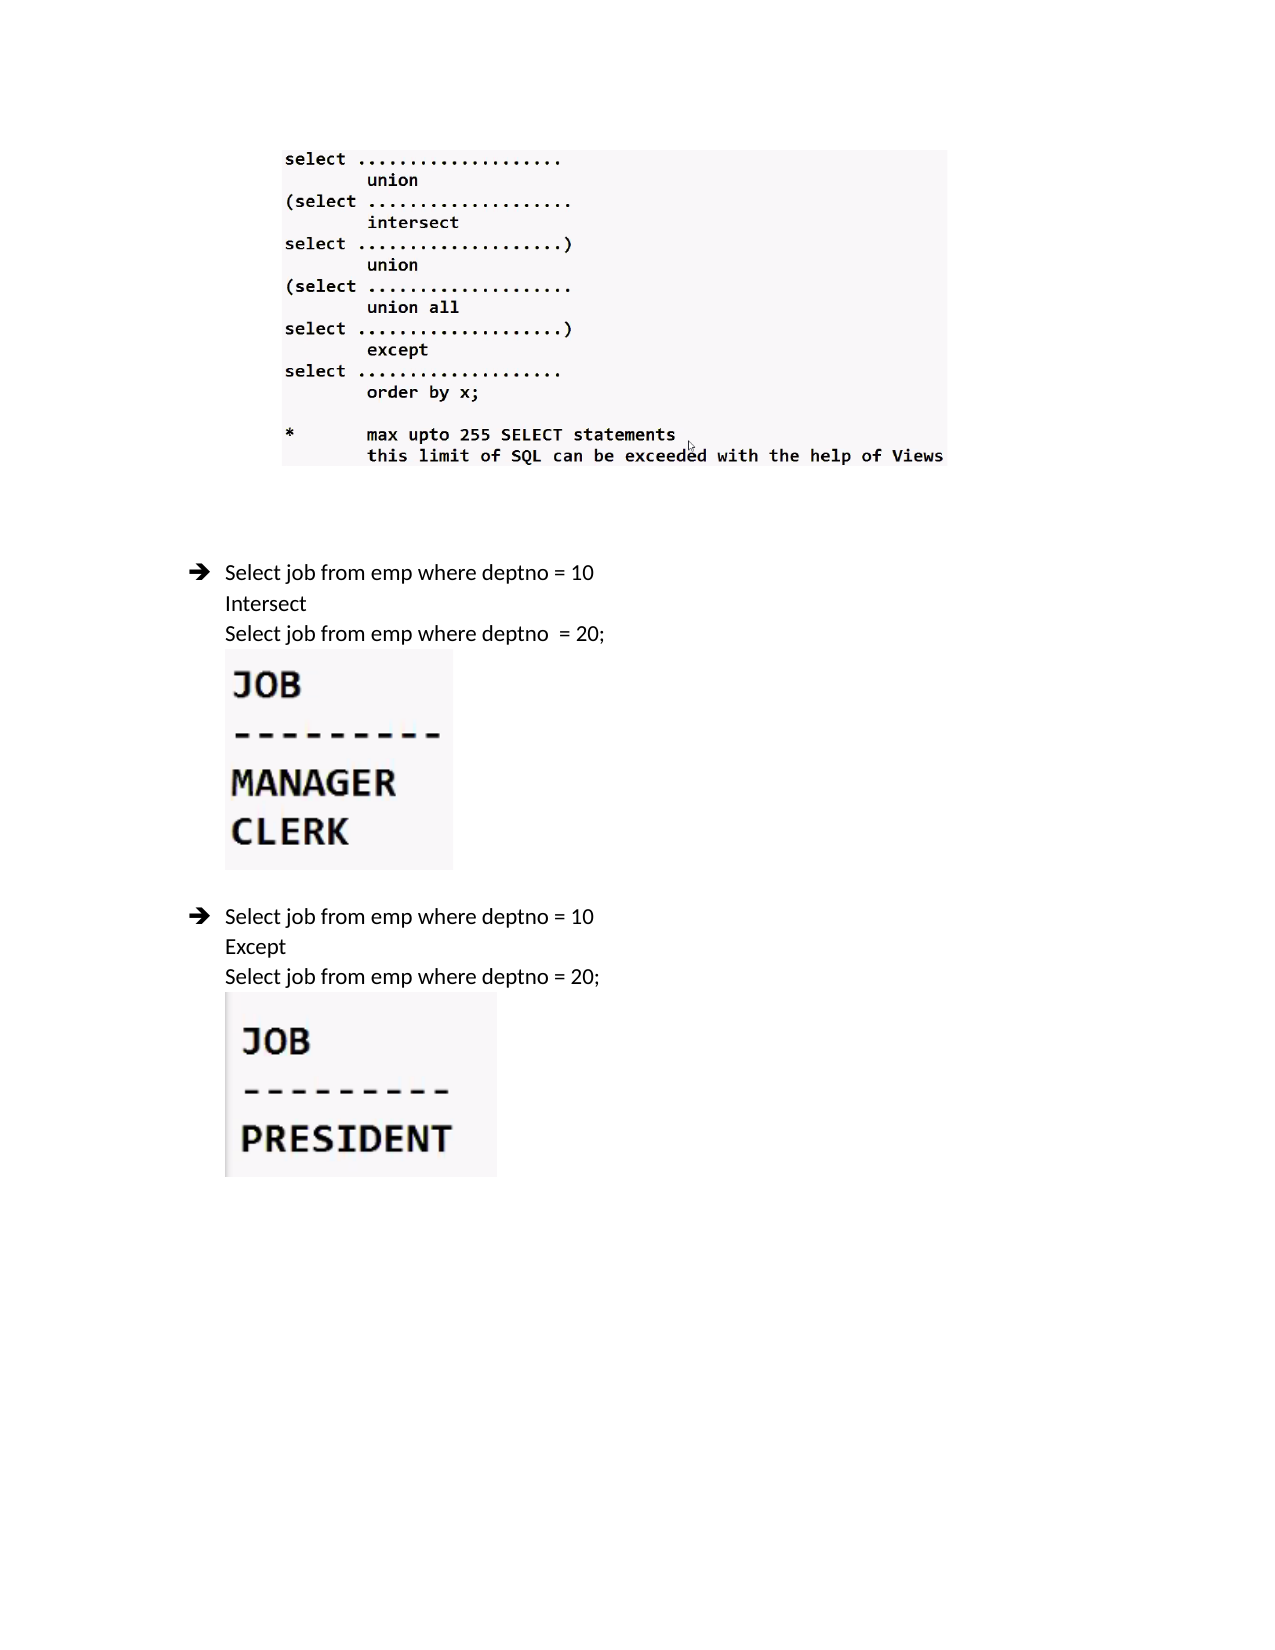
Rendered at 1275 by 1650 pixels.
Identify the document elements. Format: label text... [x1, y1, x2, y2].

list Intersect [225, 589, 1125, 617]
picture [225, 649, 454, 870]
list Select job from emp where deptno = 20; [225, 962, 1125, 990]
list Select job from emp where deptno = 20; [225, 619, 1125, 647]
list Select job from emp where deptno = 10 [187, 558, 1125, 587]
list Except [225, 932, 1125, 960]
picture [281, 150, 948, 466]
picture [225, 992, 497, 1177]
list Select job from emp where deptno = 10 [187, 902, 1125, 930]
